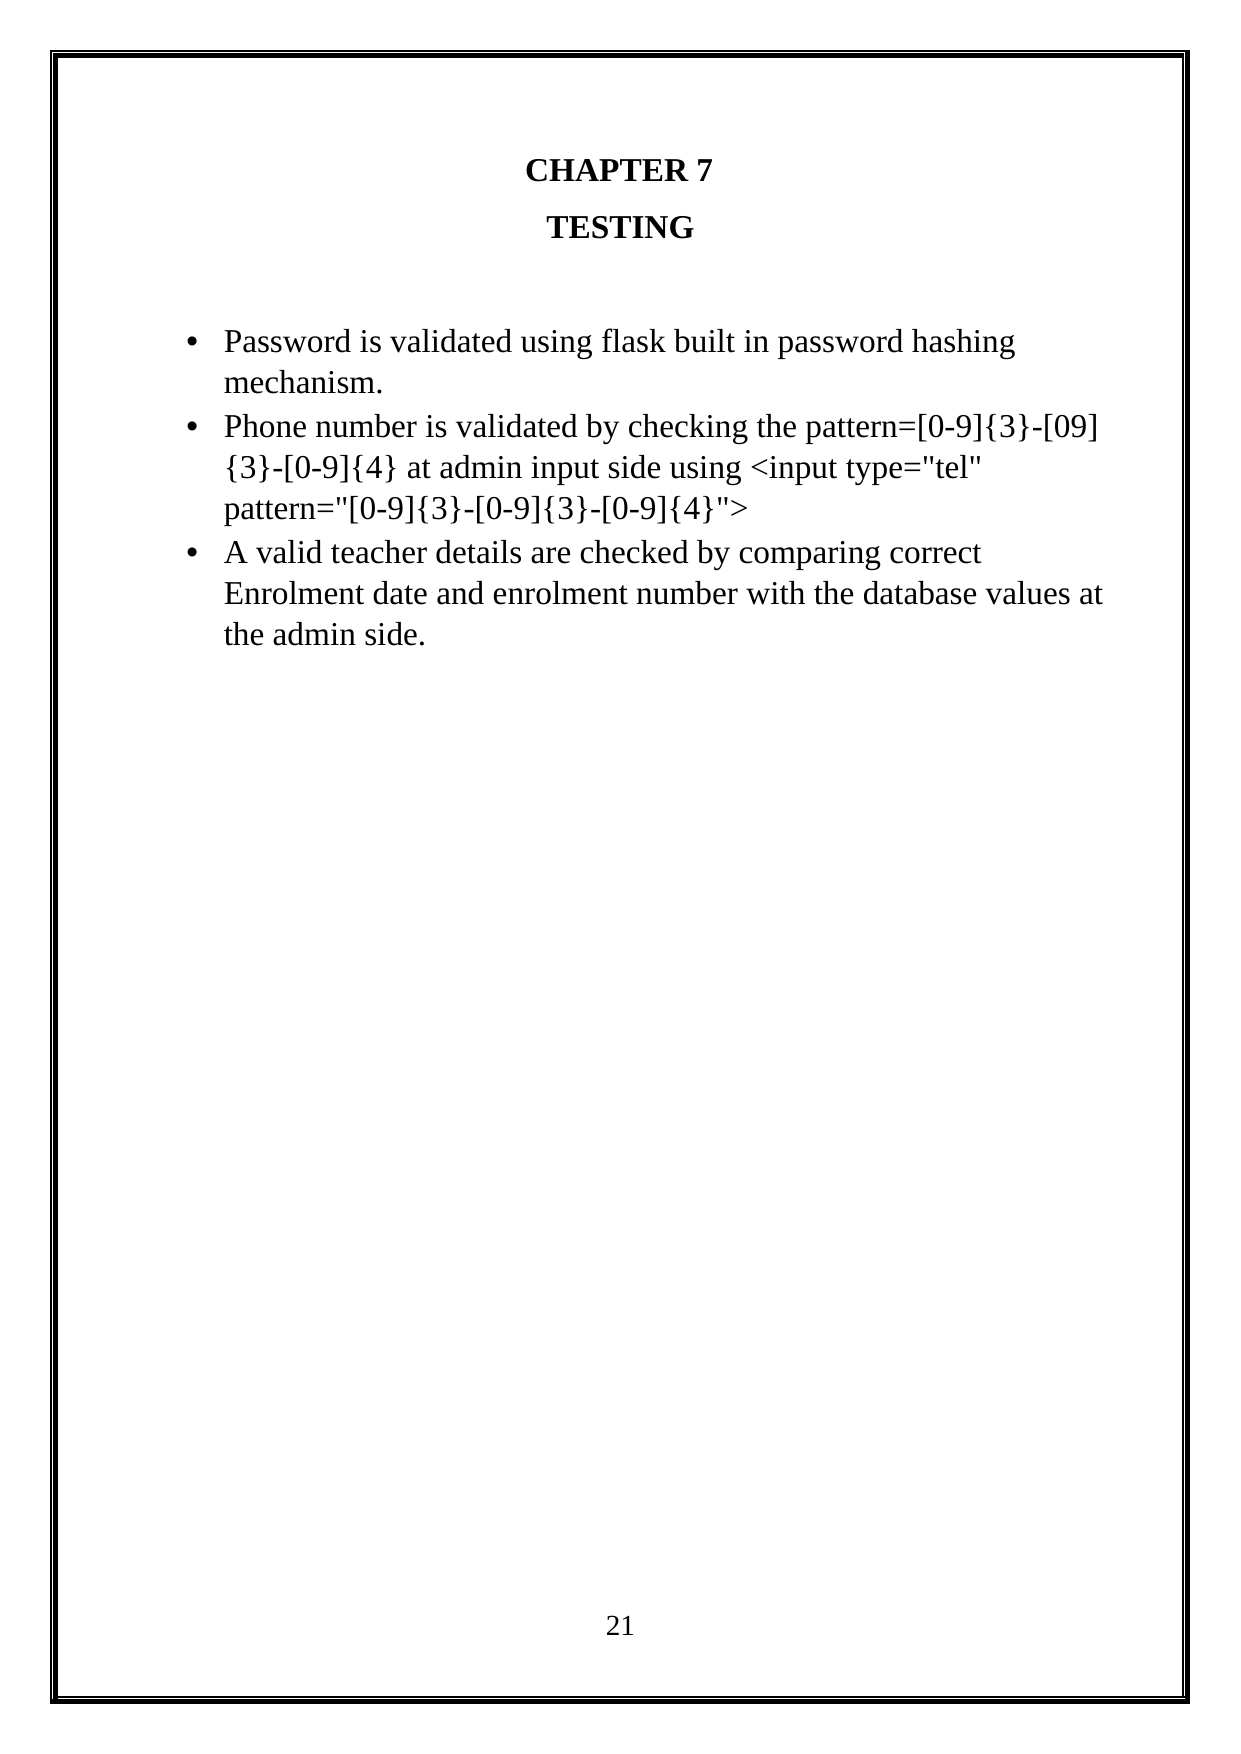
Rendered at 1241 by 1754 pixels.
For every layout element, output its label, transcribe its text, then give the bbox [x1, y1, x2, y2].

text TESTING [151, 208, 1090, 246]
list A valid teacher details are checked by comparing correct Enrolment date and enrolment number with the database values at the admin side. [186, 532, 1131, 653]
list Password is validated using flask built in password hashing mechanism. [186, 321, 1131, 401]
list Phone number is validated by checking the pattern=[0-9]{3}-[09]{3}-[0-9]{4} at admin input side using <input type="tel" pattern="[0-9]{3}-[0-9]{3}-[0-9]{4}"> [186, 406, 1131, 527]
text CHAPTER 7 [525, 150, 1090, 188]
